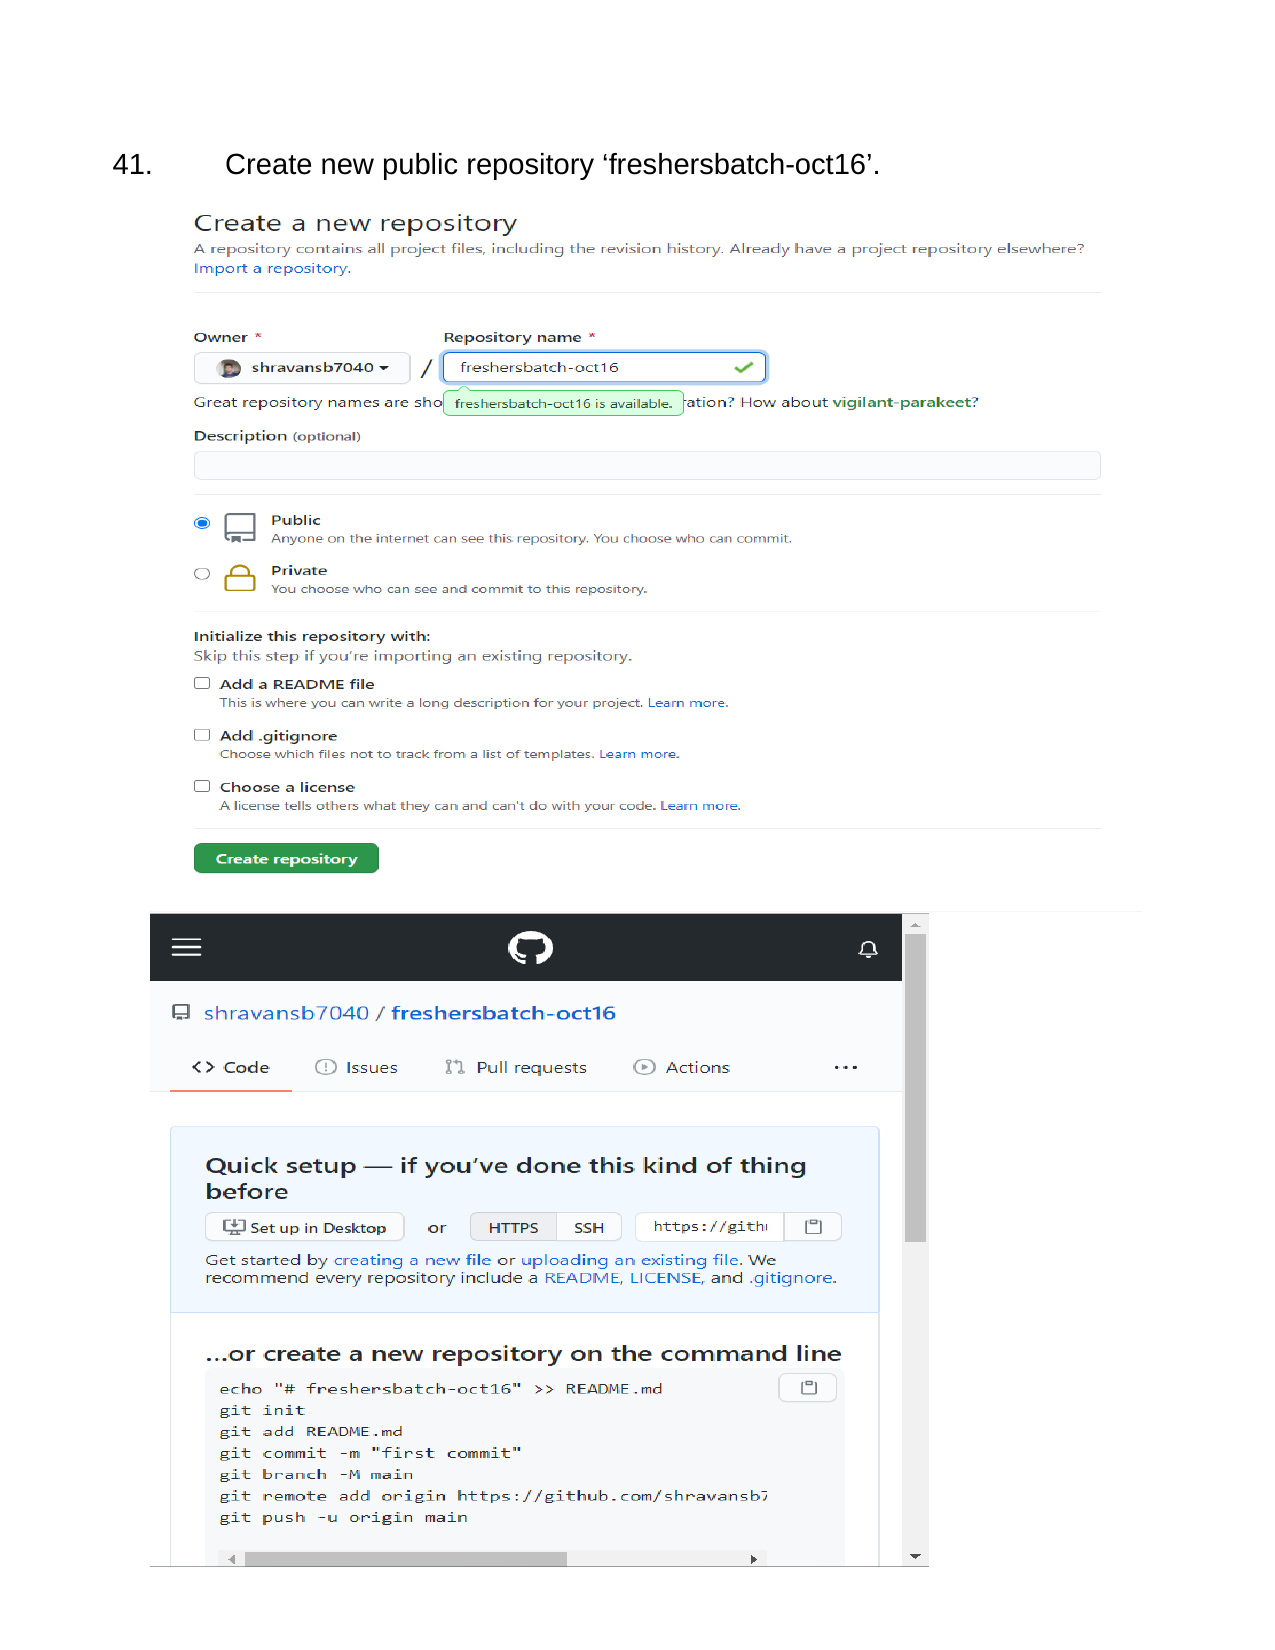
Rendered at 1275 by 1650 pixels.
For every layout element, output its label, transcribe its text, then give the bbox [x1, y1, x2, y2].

picture [150, 913, 929, 1567]
list Create new public repository ‘freshersbatch-oct16’. [112, 147, 1200, 181]
picture [150, 183, 1143, 912]
